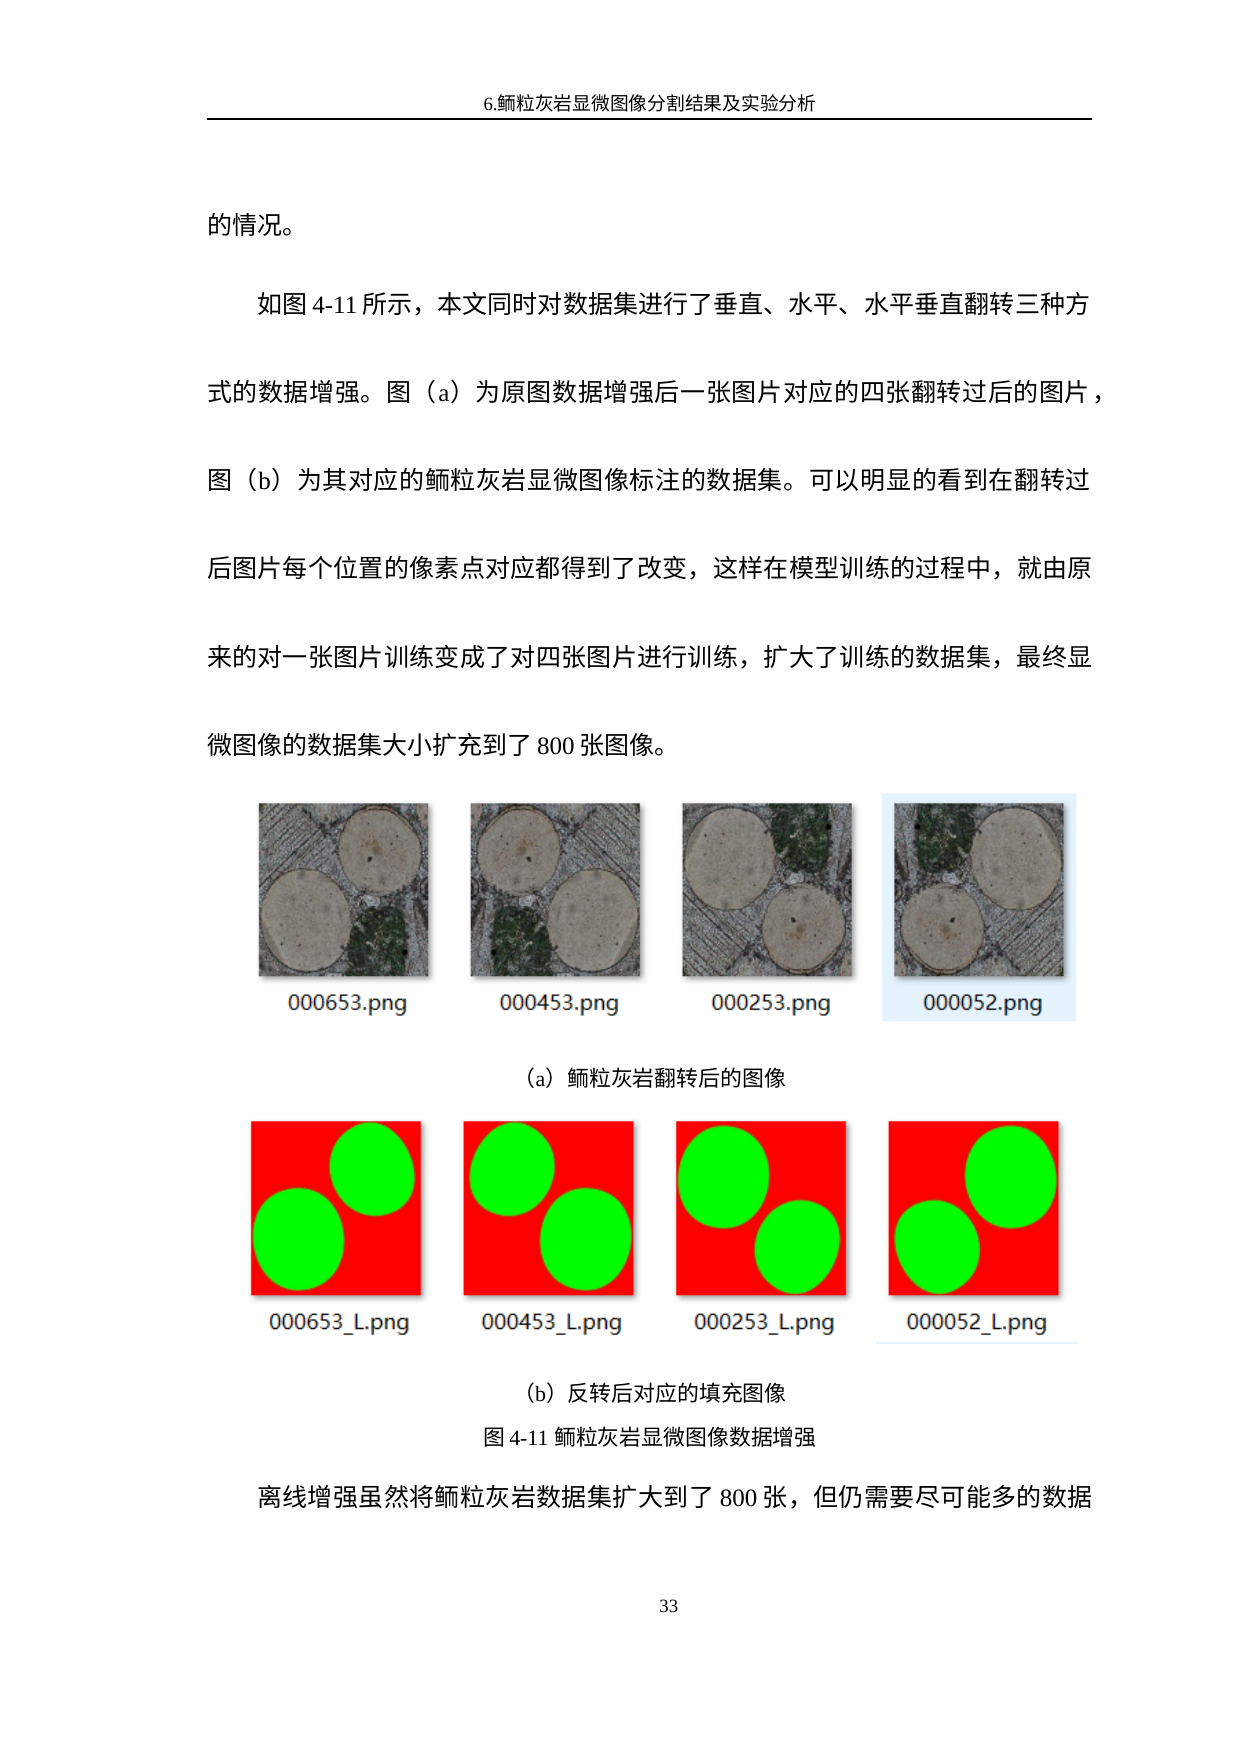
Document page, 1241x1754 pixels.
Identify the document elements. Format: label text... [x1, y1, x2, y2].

subtitle （b）反转后对应的填充图像 [207, 1375, 1092, 1409]
subtitle （a）鲕粒灰岩翻转后的图像 [207, 1060, 1092, 1094]
text 如图4-11所示，本文同时对数据集进行了垂直、水平、水平垂直翻转三种方式的数据增强。图（a）为原图数据增强后一张图片对应的四张翻转过后的图片，图（b）为其对应的鲕粒灰岩显微图像标注的数据集。可以明显的看到在翻转过后图片每个位置的像素点对应都得到了改变，这样在模型训练的过程中，就由原来的对一张图片训练变成了对四张图片进行训练，扩大了训练的数据集，最终显微图像的数据集大小扩充到了800张图像。 [207, 268, 1092, 777]
picture [222, 788, 1077, 1027]
subtitle 图4-11 鲕粒灰岩显微图像数据增强 [207, 1418, 1092, 1452]
picture [214, 1103, 1086, 1344]
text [207, 190, 1092, 258]
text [207, 1462, 1092, 1530]
